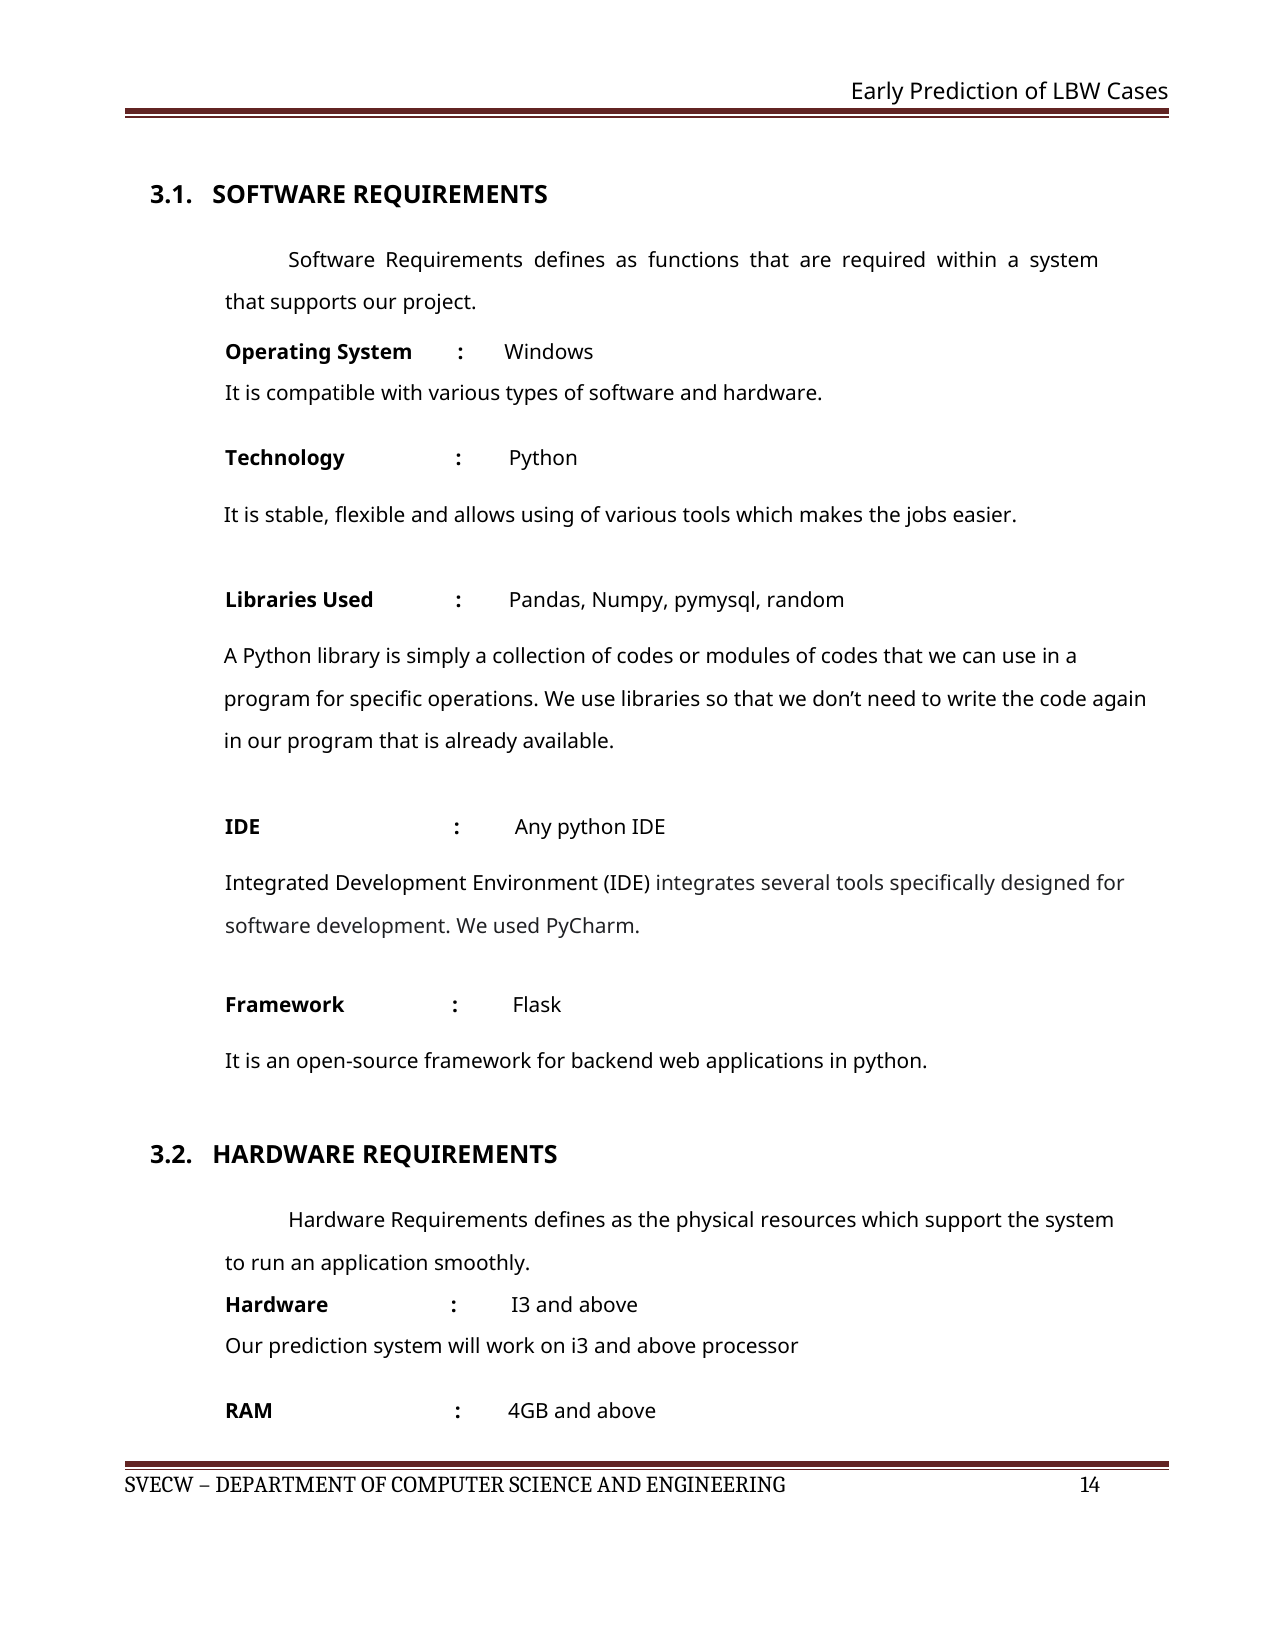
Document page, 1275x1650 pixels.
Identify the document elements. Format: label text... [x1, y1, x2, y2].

text It is an open-source framework for backend web applications in python. [225, 1047, 1169, 1075]
text It is compatible with various types of software and hardware. [225, 378, 1169, 407]
text Operating System : Windows [225, 337, 1169, 366]
text Framework : Flask [225, 990, 1169, 1018]
text IDE : Any python IDE [225, 812, 1169, 840]
text Integrated Development Environment (IDE) integrates several tools specifically designed for software development. We used PyCharm. [225, 868, 1157, 939]
text It is stable, flexible and allows using of various tools which makes the jobs easier. [224, 500, 1169, 528]
text Software Requirements defines as functions that are required within a system that supports our project. [225, 245, 1137, 316]
text Libraries Used : Pandas, Numpy, pymysql, random [225, 585, 1169, 614]
text Technology : Python [225, 443, 1169, 472]
text A Python library is simply a collection of codes or modules of codes that we can use in a program for specific operations. We use libraries so that we don’t need to write the code again in our program that is already available. [224, 641, 1169, 755]
text Hardware Requirements defines as the physical resources which support the system to run an application smoothly. [225, 1205, 1121, 1276]
text Our prediction system will work on i3 and above processor [225, 1332, 1169, 1360]
text RAM : 4GB and above [225, 1397, 1169, 1425]
text Hardware : I3 and above [225, 1291, 1169, 1319]
subtitle HARDWARE REQUIREMENTS [150, 1137, 1169, 1171]
subtitle SOFTWARE REQUIREMENTS [150, 176, 1169, 210]
